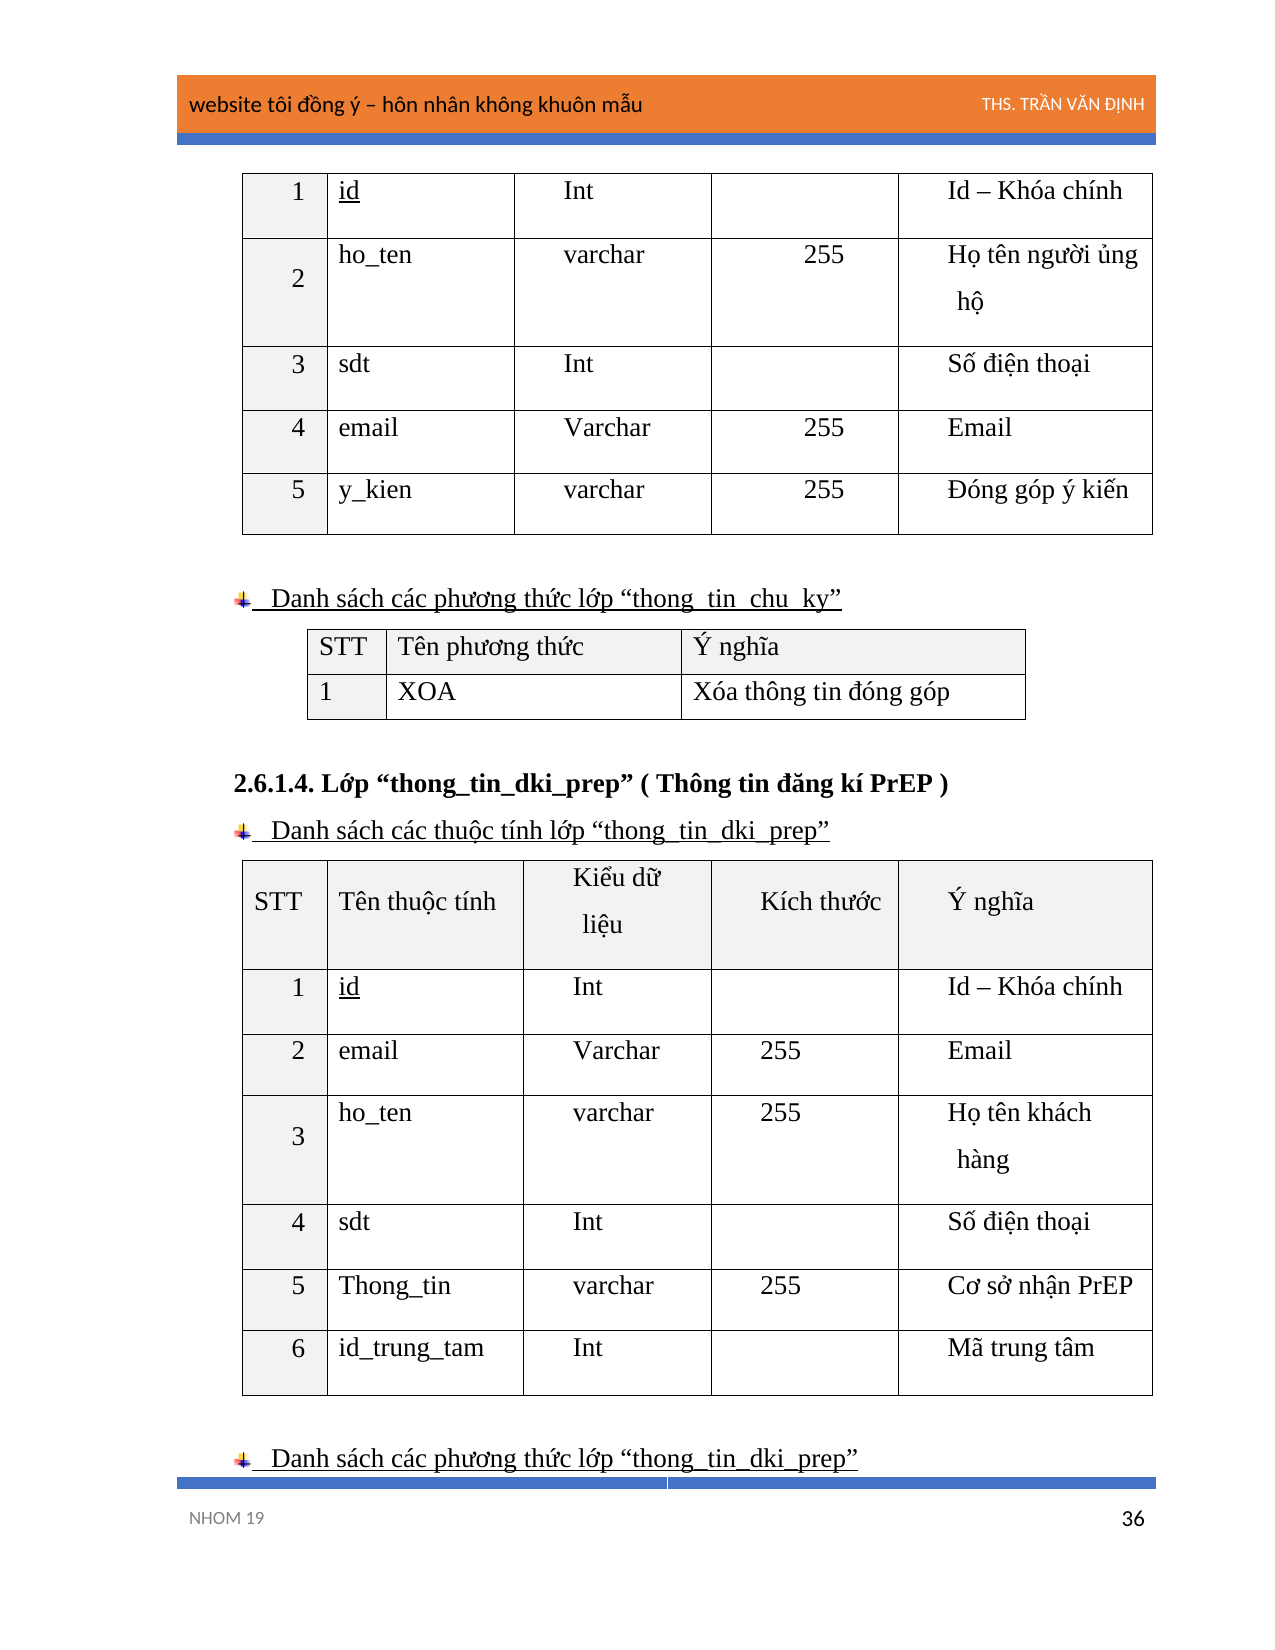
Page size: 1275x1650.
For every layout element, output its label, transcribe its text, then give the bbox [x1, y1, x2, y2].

table_cell 1 [308, 675, 386, 719]
table_cell email [328, 411, 514, 472]
table_cell Số điện thoại [899, 1205, 1152, 1268]
table_cell varchar [524, 1270, 711, 1330]
table_cell 3 [243, 347, 327, 410]
table_cell [712, 174, 898, 237]
table_cell 255 [712, 1096, 898, 1204]
table_cell Email [899, 411, 1152, 472]
table_cell Số điện thoại [899, 347, 1152, 410]
table_cell varchar [524, 1096, 711, 1204]
table_cell Int [515, 347, 711, 410]
table_header Tên thuộc tính [328, 861, 523, 969]
table_cell y_kien [328, 474, 514, 534]
table_header Tên phương thức [387, 630, 681, 674]
table_cell id [328, 174, 514, 237]
list Danh sách các phương thức lớp “thong_tin_dki_prep” [233, 1442, 1156, 1474]
picture [234, 1451, 251, 1468]
table_cell Varchar [515, 411, 711, 472]
table_header Kiểu dữ liệu [524, 861, 711, 969]
table_cell 4 [243, 411, 327, 472]
table_header Kích thước [712, 861, 898, 969]
table_cell Int [524, 970, 711, 1033]
table_cell 2 [243, 1035, 327, 1095]
table_cell 255 [712, 474, 898, 534]
table_header STT [243, 861, 327, 969]
table_header STT [308, 630, 386, 674]
table_cell 255 [712, 411, 898, 472]
table_cell Email [899, 1035, 1152, 1095]
table_cell 4 [243, 1205, 327, 1268]
table_cell Varchar [524, 1035, 711, 1095]
table_cell varchar [515, 239, 711, 346]
table_cell Int [515, 174, 711, 237]
table_cell Id – Khóa chính [899, 970, 1152, 1033]
table_cell varchar [515, 474, 711, 534]
table_cell 2 [243, 239, 327, 346]
table_cell 255 [712, 1035, 898, 1095]
picture [234, 822, 251, 840]
table_cell id [328, 970, 523, 1033]
table_cell Cơ sở nhận PrEP [899, 1270, 1152, 1330]
table_cell 5 [243, 474, 327, 534]
table_cell Đóng góp ý kiến [899, 474, 1152, 534]
table_cell [712, 347, 898, 410]
table_cell Int [524, 1331, 711, 1395]
table_cell 1 [243, 174, 327, 237]
table_cell Thong_tin [328, 1270, 523, 1330]
list Danh sách các phương thức lớp “thong_tin_chu_ky” [233, 582, 1156, 613]
table_header Ý nghĩa [899, 861, 1152, 969]
table_cell 255 [712, 1270, 898, 1330]
table_cell XOA [387, 675, 681, 719]
table_cell sdt [328, 1205, 523, 1268]
table_cell 1 [243, 970, 327, 1033]
table_cell [712, 970, 898, 1033]
table_cell [712, 1205, 898, 1268]
text 2.6.1.4. Lớp “thong_tin_dki_prep” ( Thông tin đăng kí PrEP ) [233, 767, 1156, 798]
table_cell id_trung_tam [328, 1331, 523, 1395]
table_cell Mã trung tâm [899, 1331, 1152, 1395]
picture [234, 590, 251, 608]
table_header Ý nghĩa [682, 630, 1025, 674]
table_cell 5 [243, 1270, 327, 1330]
table_cell sdt [328, 347, 514, 410]
table_cell 255 [712, 239, 898, 346]
table_cell [712, 1331, 898, 1395]
table_cell email [328, 1035, 523, 1095]
table_cell ho_ten [328, 1096, 523, 1204]
table_cell 3 [243, 1096, 327, 1204]
table_cell Int [524, 1205, 711, 1268]
table_cell Id – Khóa chính [899, 174, 1152, 237]
table_cell Họ tên khách hàng [899, 1096, 1152, 1204]
table_cell Họ tên người ủng hộ [899, 239, 1152, 346]
table_cell ho_ten [328, 239, 514, 346]
table_cell Xóa thông tin đóng góp [682, 675, 1025, 719]
table_cell 6 [243, 1331, 327, 1395]
list Danh sách các thuộc tính lớp “thong_tin_dki_prep” [233, 814, 1156, 845]
